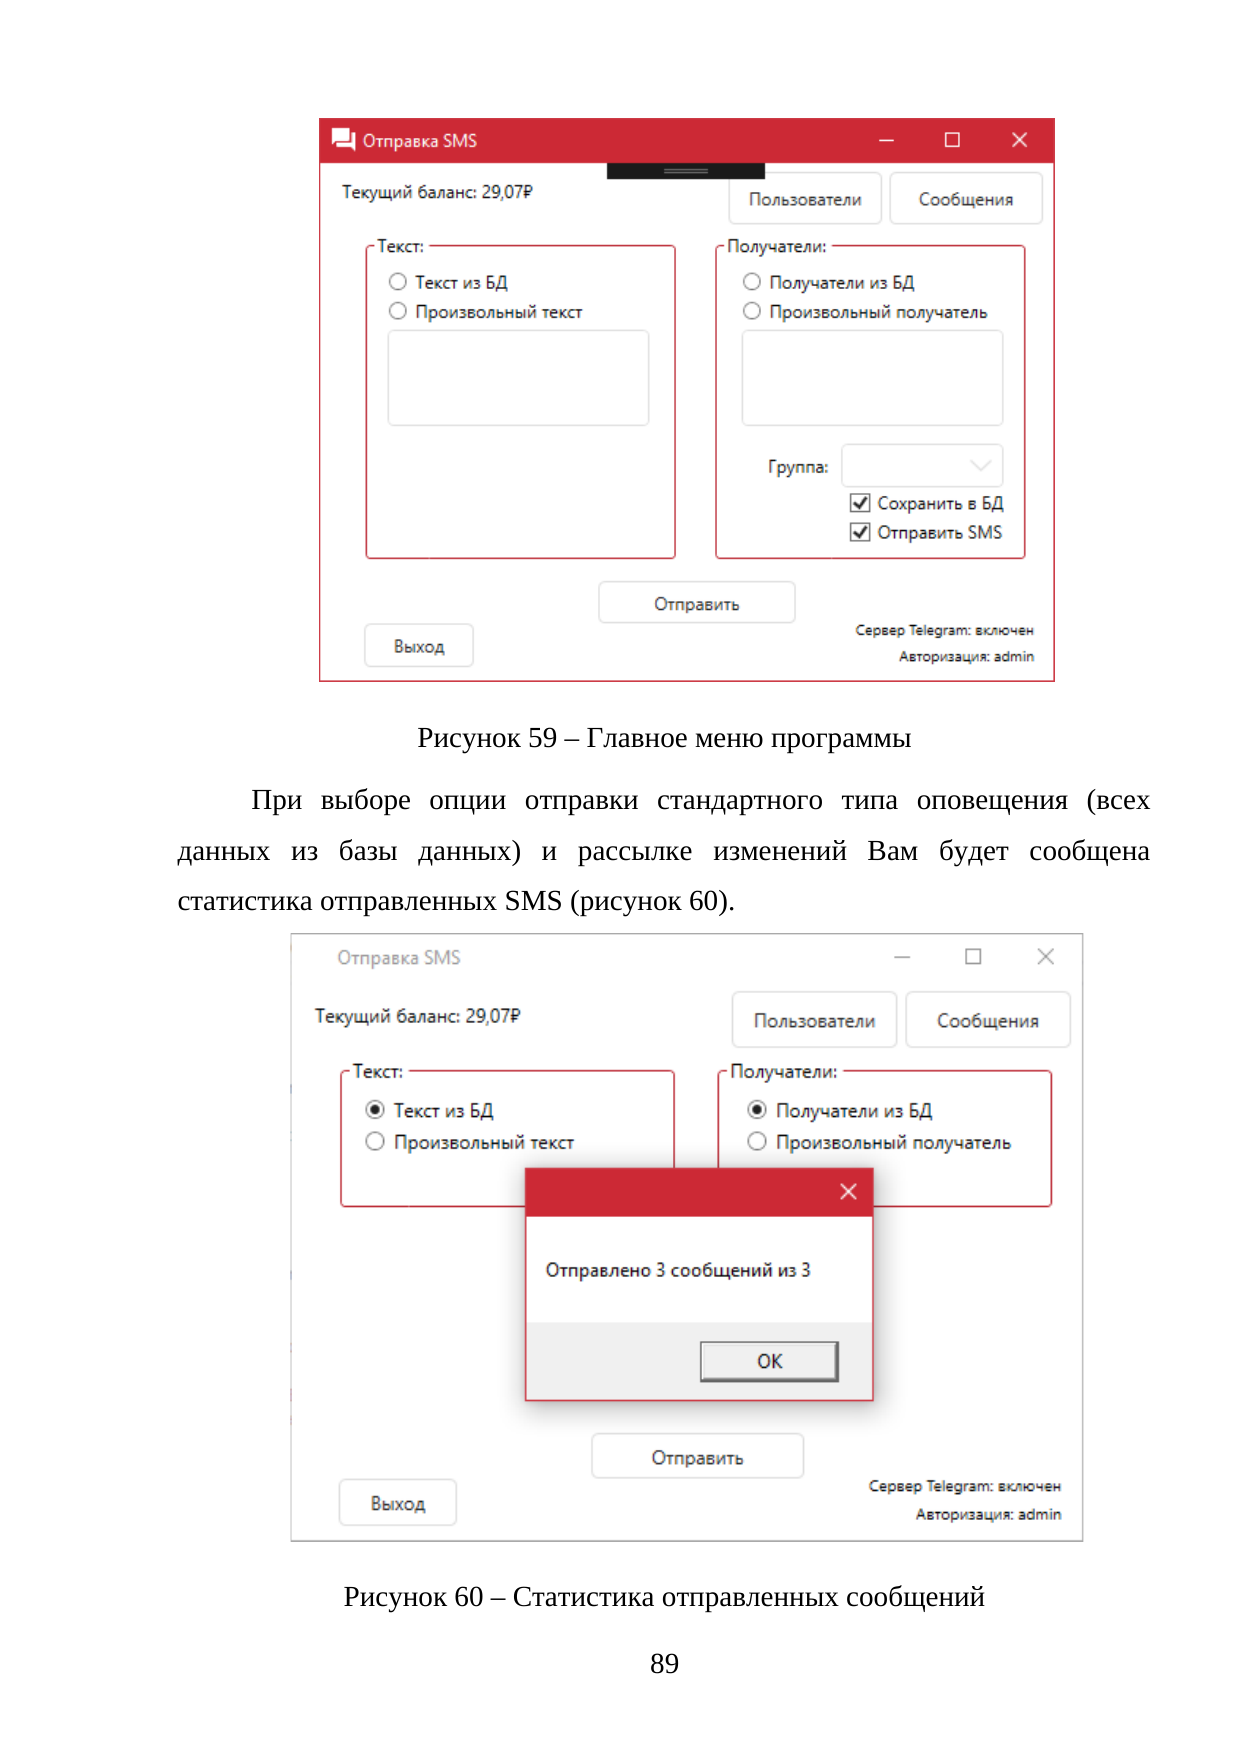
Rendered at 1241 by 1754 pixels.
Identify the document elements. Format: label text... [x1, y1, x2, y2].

picture [290, 933, 1084, 1542]
text При выборе опции отправки стандартного типа оповещения (всех данных из базы данных) и рассылке изменений Вам будет сообщена статистика отправленных SMS (рисунок 60). [177, 782, 1152, 917]
text Рисунок 59 – Главное меню программы [177, 720, 1152, 753]
picture [319, 118, 1055, 682]
text Рисунок 60 – Статистика отправленных сообщений [177, 1579, 1152, 1612]
